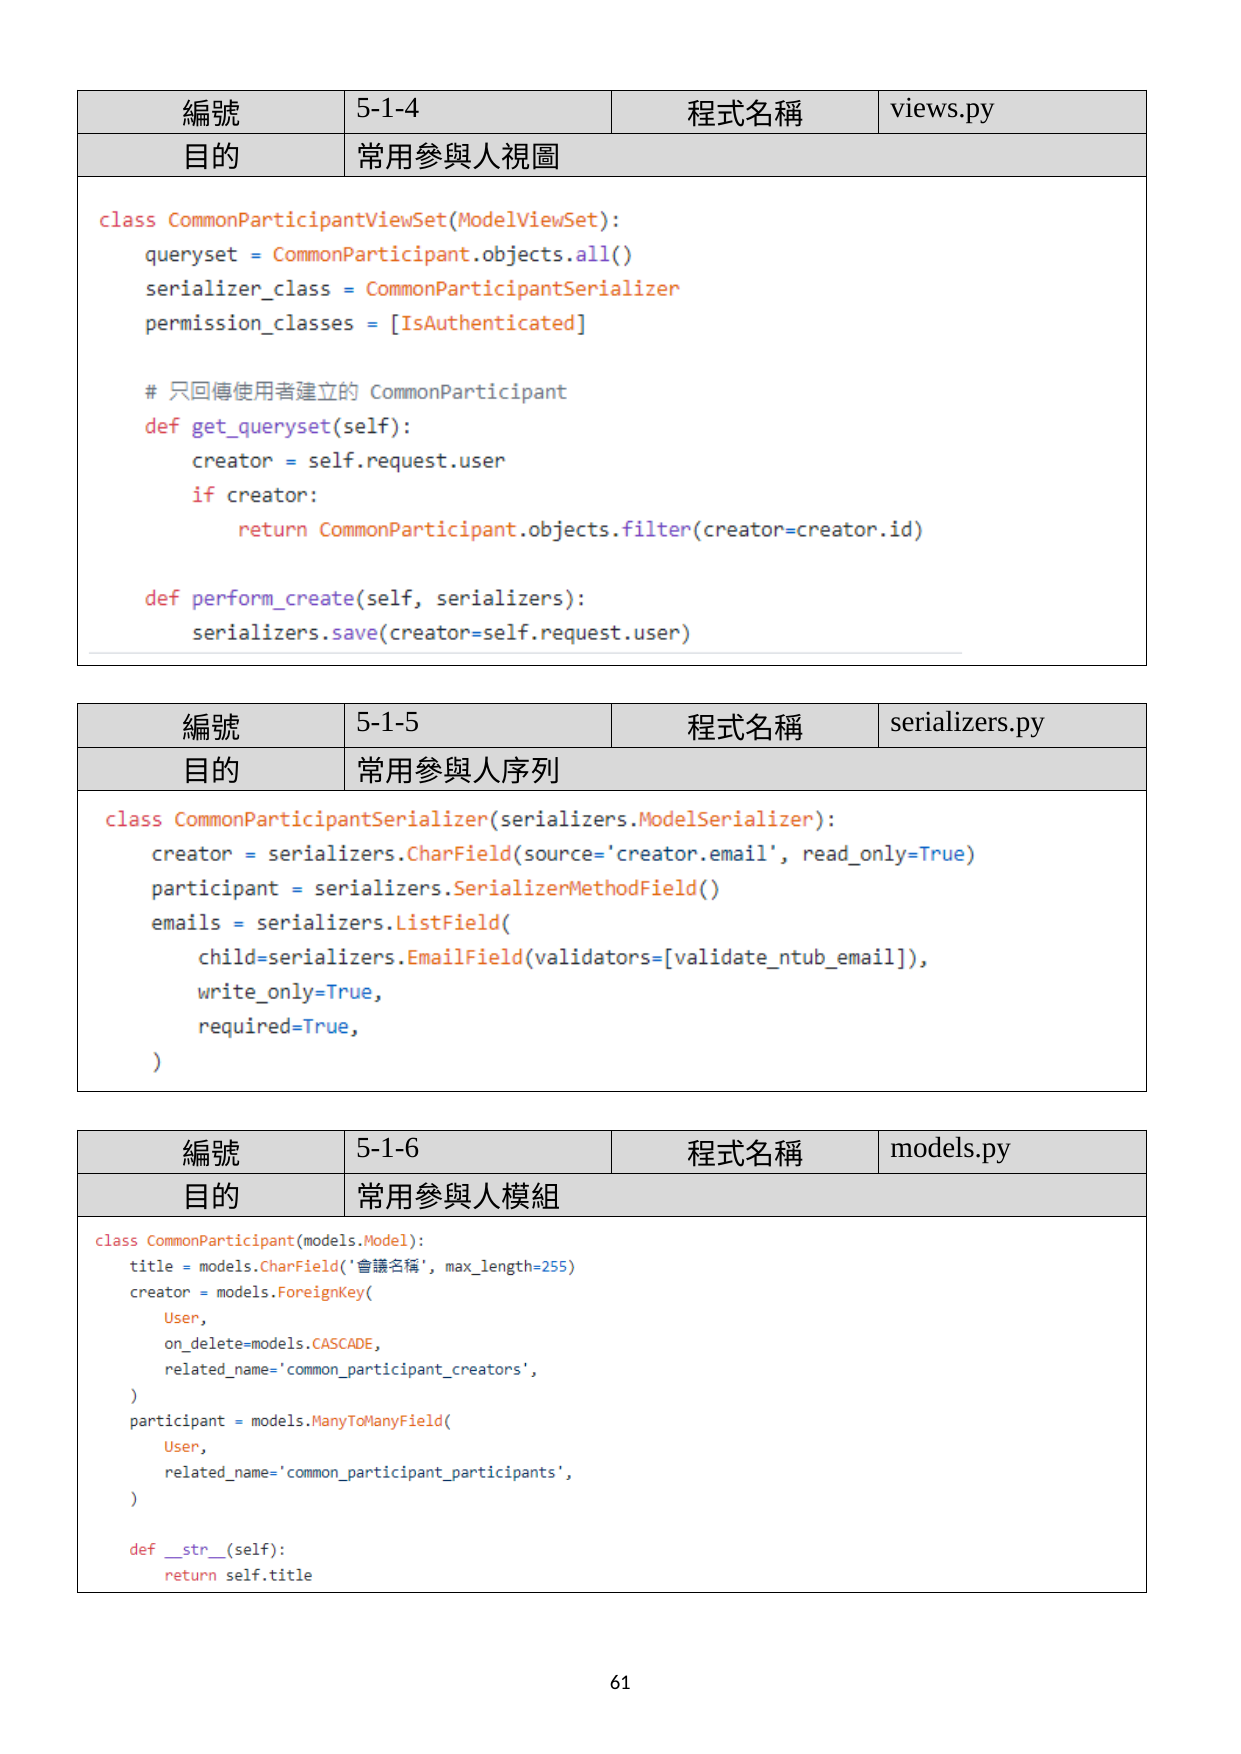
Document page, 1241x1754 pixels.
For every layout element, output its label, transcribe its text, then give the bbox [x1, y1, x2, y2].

table_header 5-1-6 [345, 1131, 611, 1173]
table_cell 常用參與人序列 [345, 748, 1146, 790]
table_cell 目的 [78, 134, 344, 176]
table_cell 目的 [78, 748, 344, 790]
table_header 5-1-4 [345, 91, 611, 133]
table_header 編號 [78, 91, 344, 133]
table_header 編號 [78, 1131, 344, 1173]
picture [88, 1219, 607, 1590]
table_cell [78, 791, 1146, 1091]
table_cell 常用參與人視圖 [345, 134, 1146, 176]
picture [88, 792, 994, 1090]
table_header 程式名稱 [612, 1131, 878, 1173]
table_cell [78, 1217, 1146, 1592]
picture [88, 188, 963, 654]
table_header 程式名稱 [612, 91, 878, 133]
table_cell [78, 177, 1146, 665]
table_header serializers.py [879, 704, 1146, 747]
table_cell 目的 [78, 1174, 344, 1216]
table_header 5-1-5 [345, 704, 611, 747]
table_header views.py [879, 91, 1146, 133]
table_header 編號 [78, 704, 344, 747]
table_header 程式名稱 [612, 704, 878, 747]
table_cell 常用參與人模組 [345, 1174, 1146, 1216]
table_header models.py [879, 1131, 1146, 1173]
